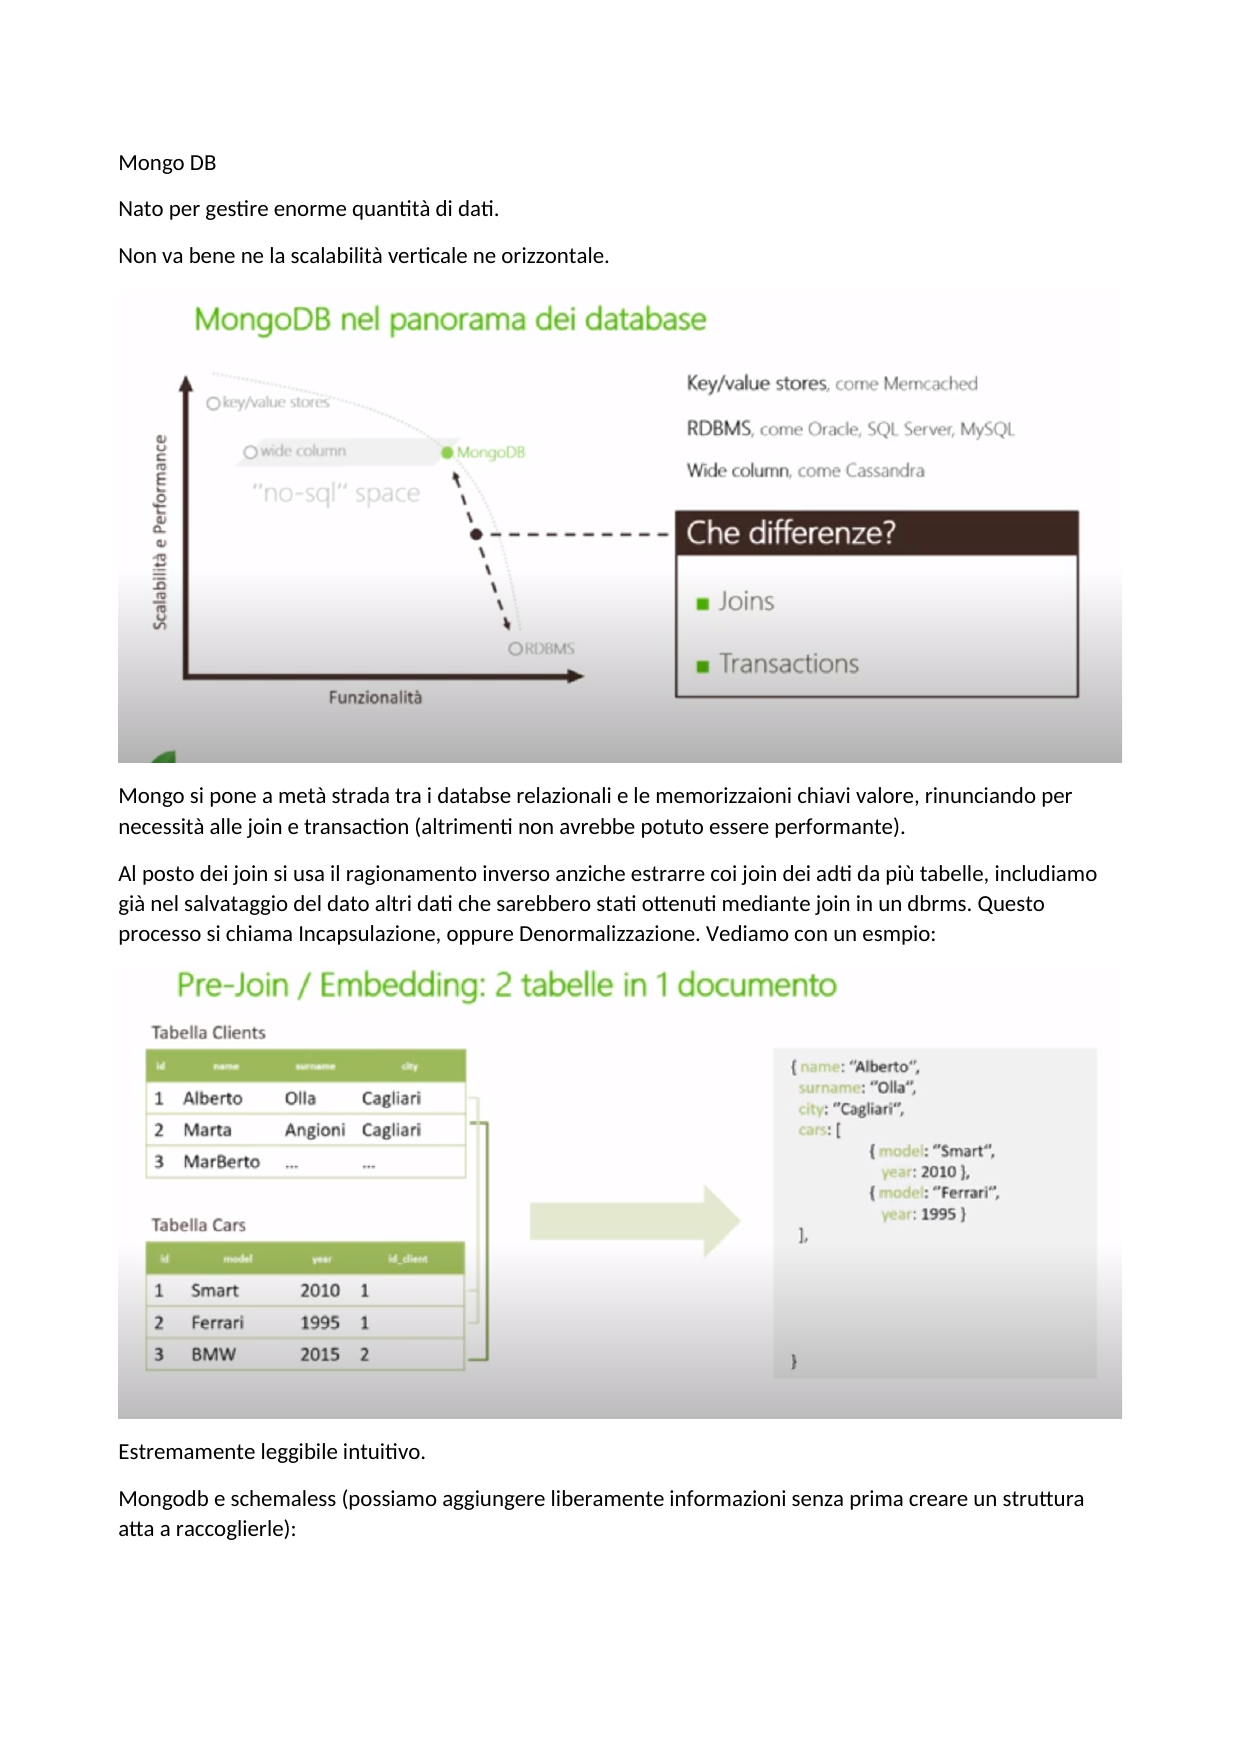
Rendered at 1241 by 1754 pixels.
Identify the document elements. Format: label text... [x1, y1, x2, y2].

text Mongodb e schemaless (possiamo aggiungere liberamente informazioni senza prima creare un struttura atta a raccoglierle): [118, 1484, 1122, 1542]
text Non va bene ne la scalabilità verticale ne orizzontale. [118, 241, 1122, 269]
text Al posto dei join si usa il ragionamento inverso anziche estrarre coi join dei adti da più tabelle, includiamo già nel salvataggio del dato altri dati che sarebbero stati ottenuti mediante join in un dbrms. Questo processo si chiama Incapsulazione, oppure Denormalizzazione. Vediamo con un esmpio: [118, 859, 1122, 947]
picture [118, 966, 1123, 1419]
text Mongo si pone a metà strada tra i databse relazionali e le memorizzaioni chiavi valore, rinunciando per necessità alle join e transaction (altrimenti non avrebbe potuto essere performante). [118, 782, 1122, 840]
text Nato per gestire enorme quantità di dati. [118, 194, 1122, 222]
text Mongo DB [118, 148, 1122, 176]
text Estremamente leggibile intuitivo. [118, 1437, 1122, 1465]
picture [118, 288, 1123, 763]
